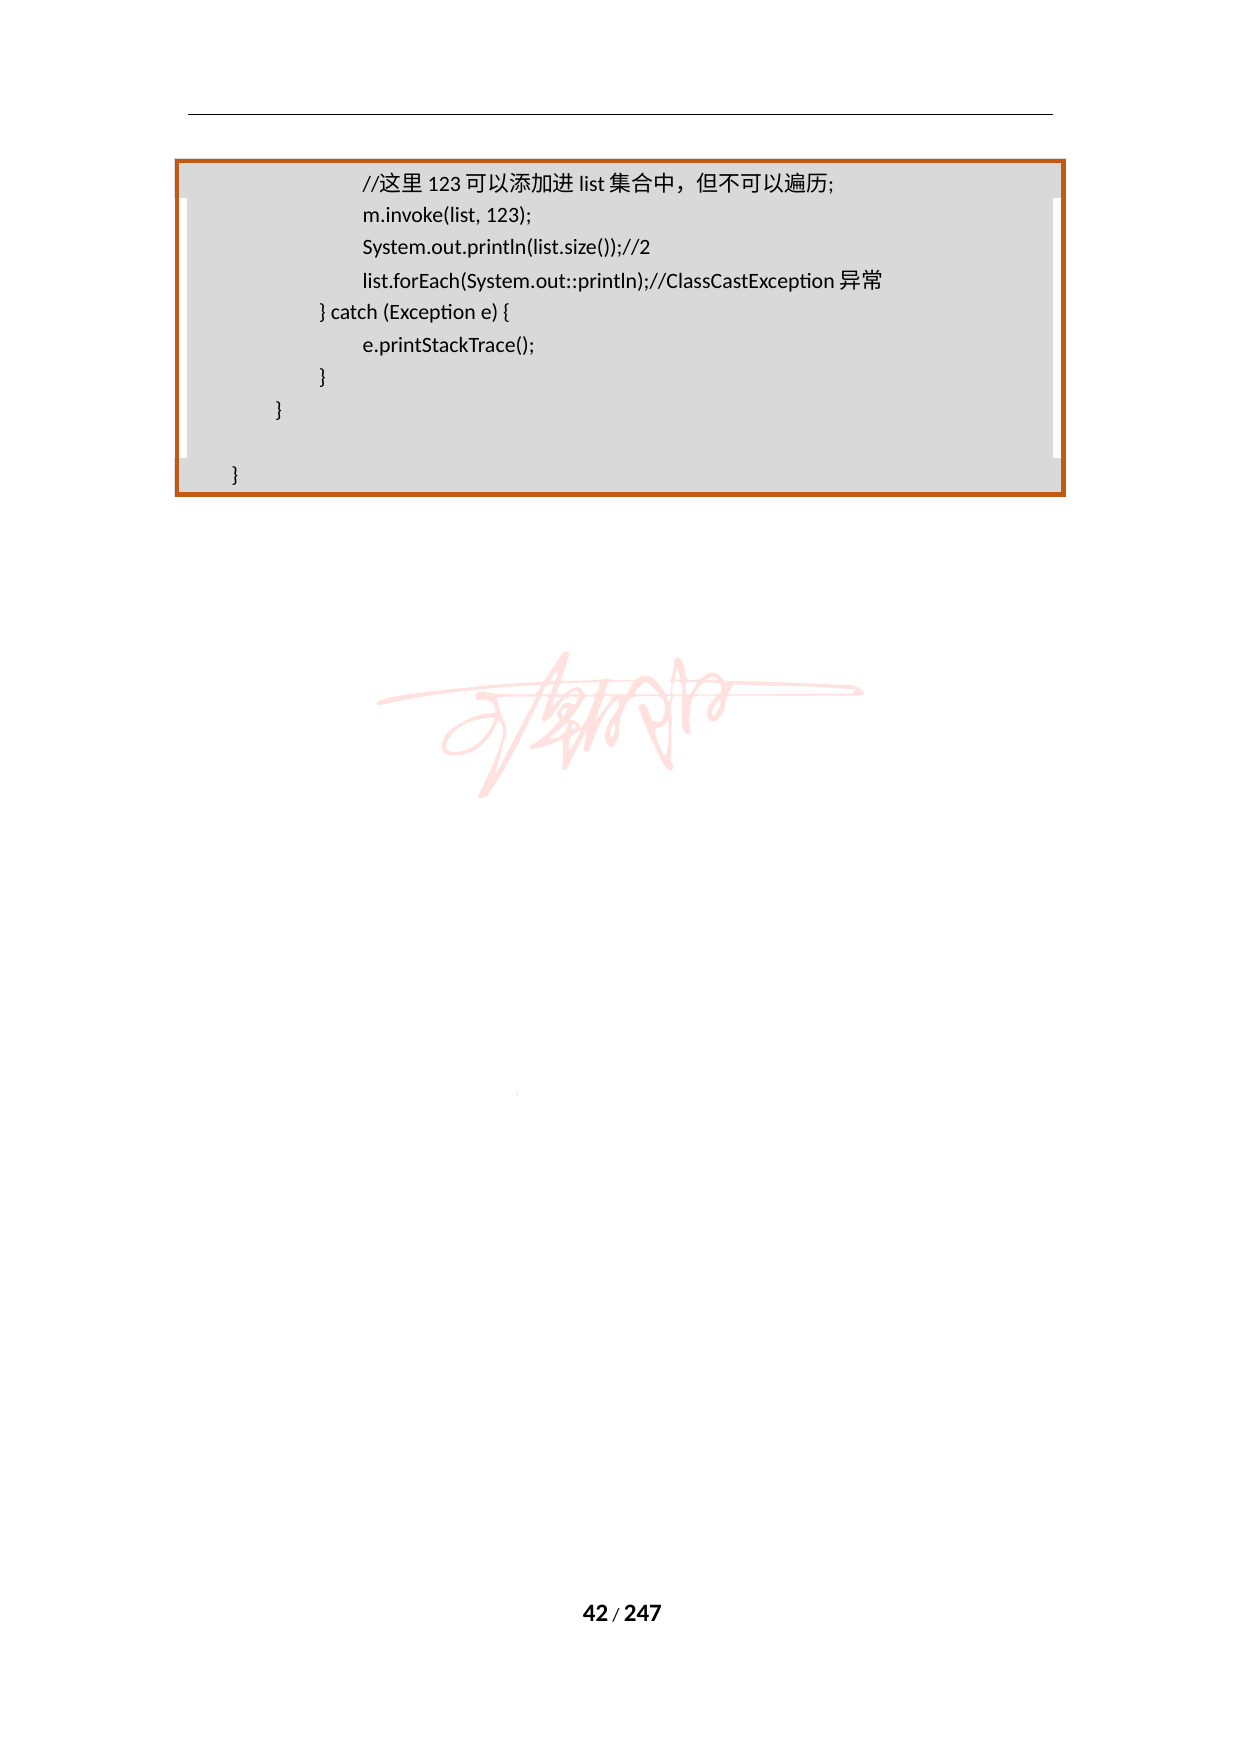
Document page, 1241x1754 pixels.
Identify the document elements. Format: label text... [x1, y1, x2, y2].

text list.forEach(System.out::println);//ClassCastException异常 [187, 263, 1053, 295]
text System.out.println(list.size());//2 [187, 230, 1053, 263]
text e.printStackTrace(); [187, 328, 1053, 360]
text m.invoke(list, 123); [187, 198, 1053, 230]
text //这里123可以添加进list集合中，但不可以遍历; [179, 163, 1061, 198]
text } [187, 360, 1053, 393]
text } catch (Exception e) { [187, 295, 1053, 328]
text } [187, 393, 1053, 425]
text } [179, 451, 1061, 492]
